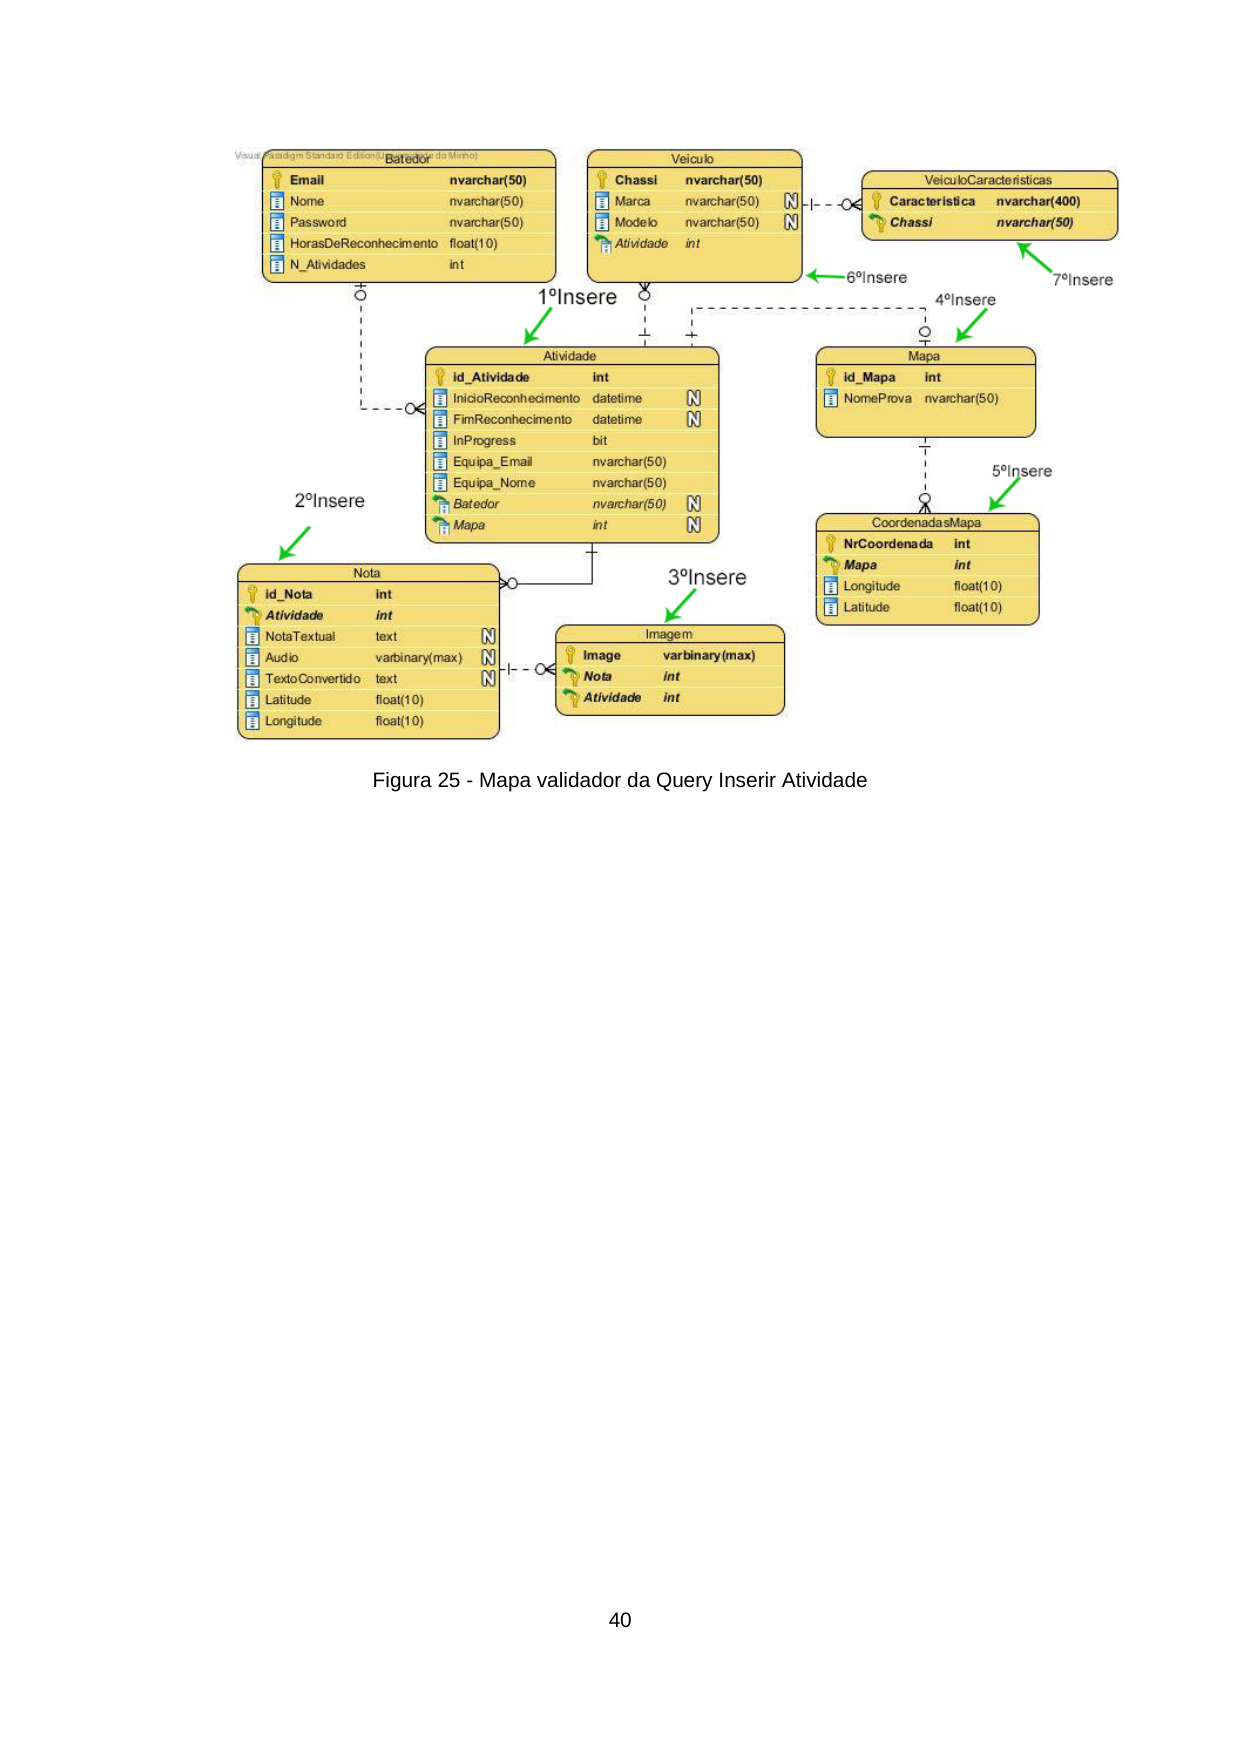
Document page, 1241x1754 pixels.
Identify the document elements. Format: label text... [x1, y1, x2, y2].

picture [235, 147, 1122, 743]
text Figura 25 - Mapa validador da Query Inserir Atividade [177, 767, 1063, 791]
